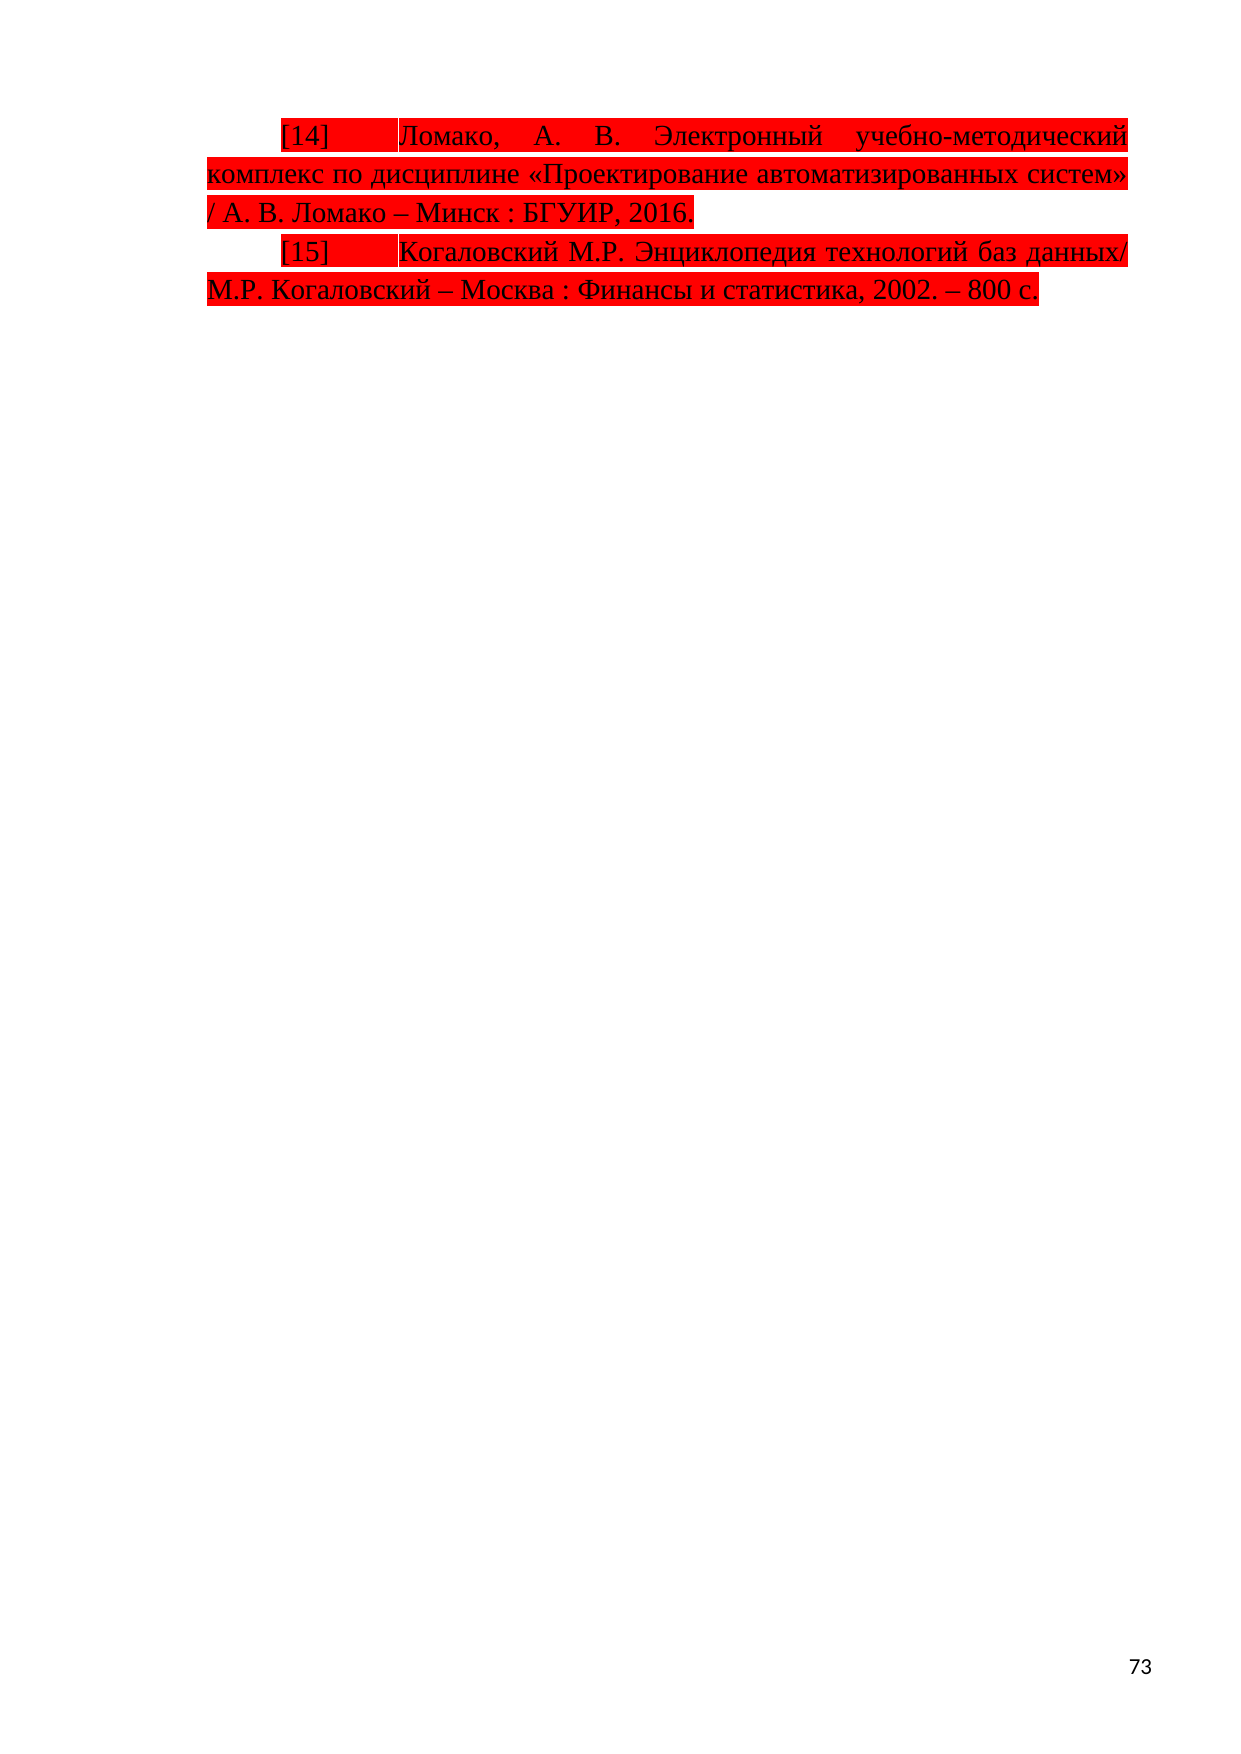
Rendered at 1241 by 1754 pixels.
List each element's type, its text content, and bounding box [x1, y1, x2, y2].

text [14] Ломако, А. В. Электронный учебно-методический комплекс по дисциплине «Проектирование автоматизированных систем» / А. В. Ломако – Минск : БГУИР, 2016. [207, 190, 1128, 229]
text [14] Ломако, А. В. Электронный учебно-методический комплекс по дисциплине «Проектирование автоматизированных систем» / А. В. Ломако – Минск : БГУИР, 2016. [207, 118, 1128, 157]
text [15] Когаловский М.Р. Энциклопедия технологий баз данных/ М.Р. Когаловский – Москва : Финансы и статистика, 2002. – 800 с. [207, 234, 1128, 306]
